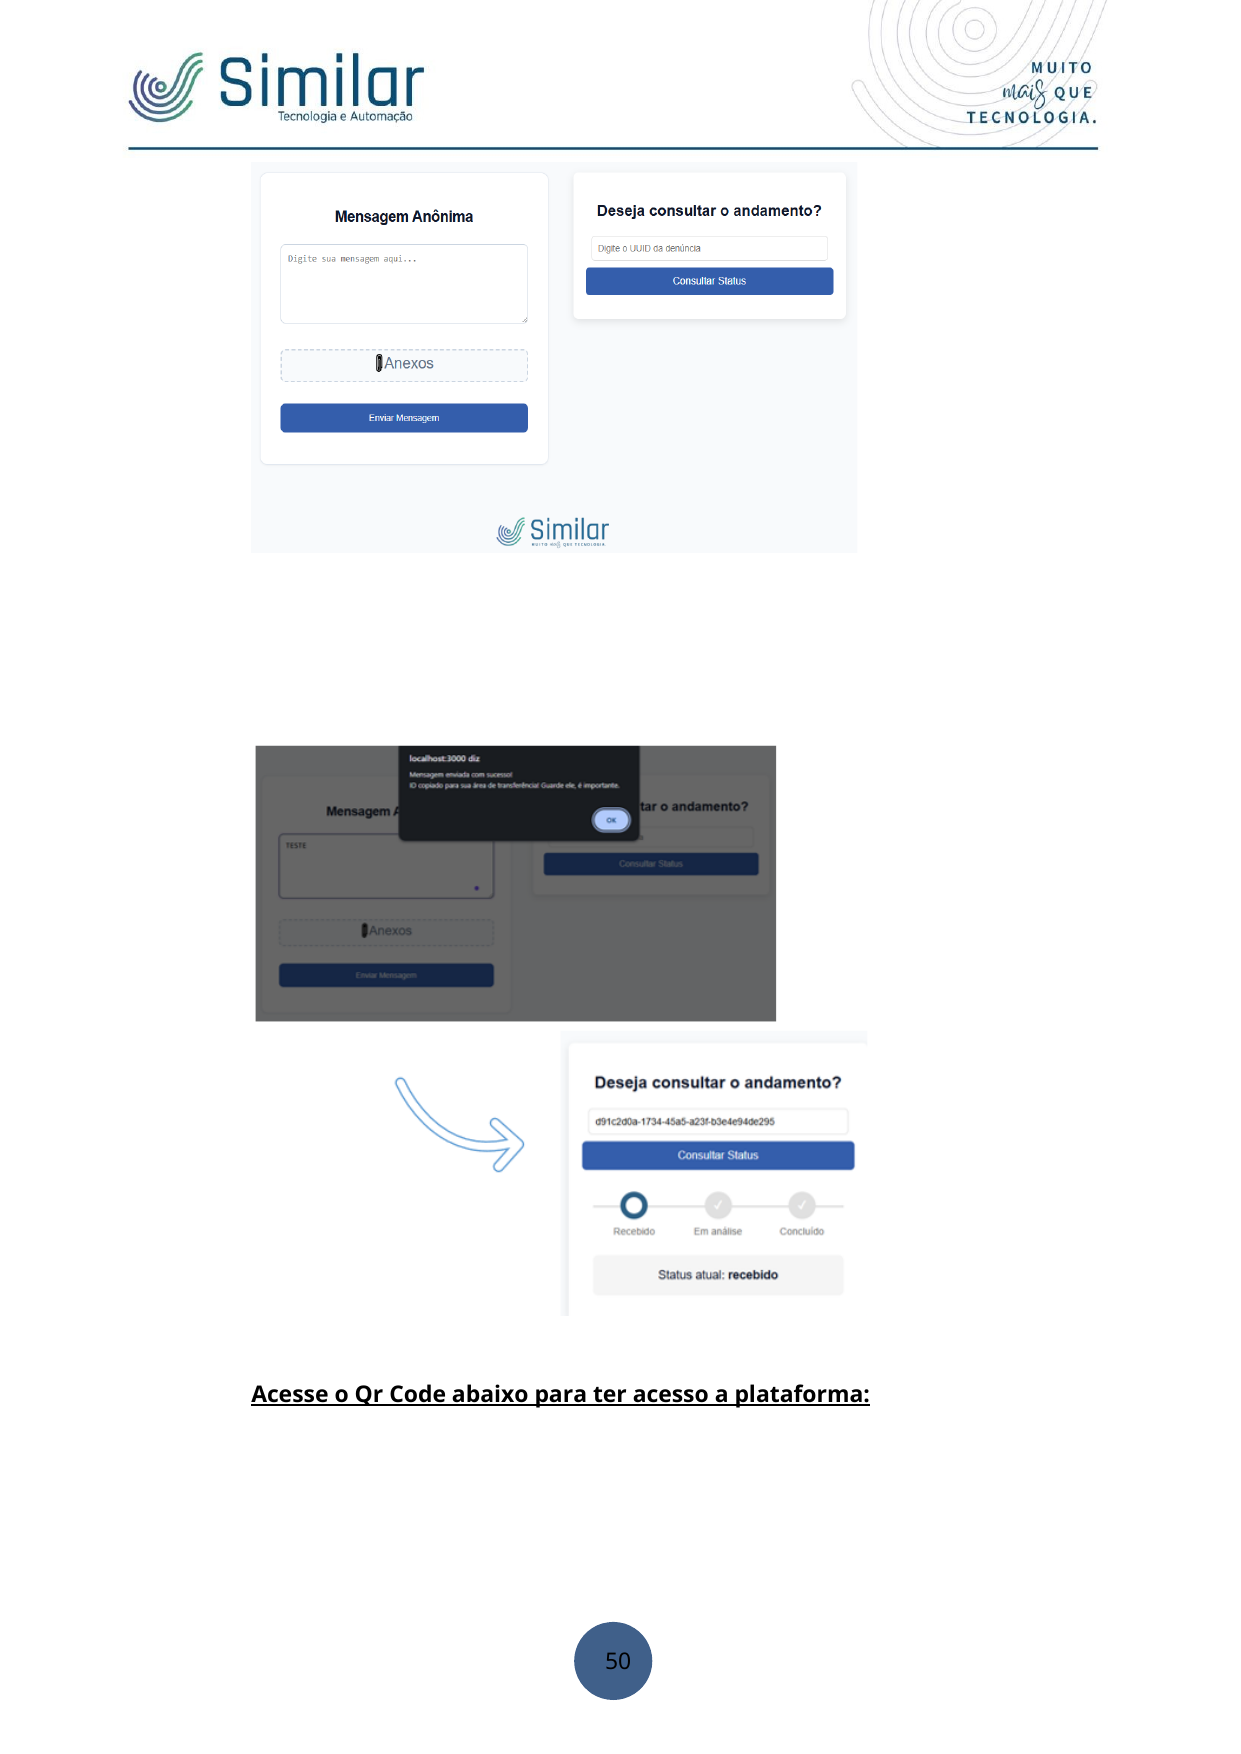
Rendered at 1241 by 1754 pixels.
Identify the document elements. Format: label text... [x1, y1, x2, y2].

picture [251, 740, 868, 1316]
picture [251, 162, 858, 553]
picture [122, 0, 1108, 158]
text Acesse o Qr Code abaixo para ter acesso a plataforma: [251, 1378, 1240, 1409]
